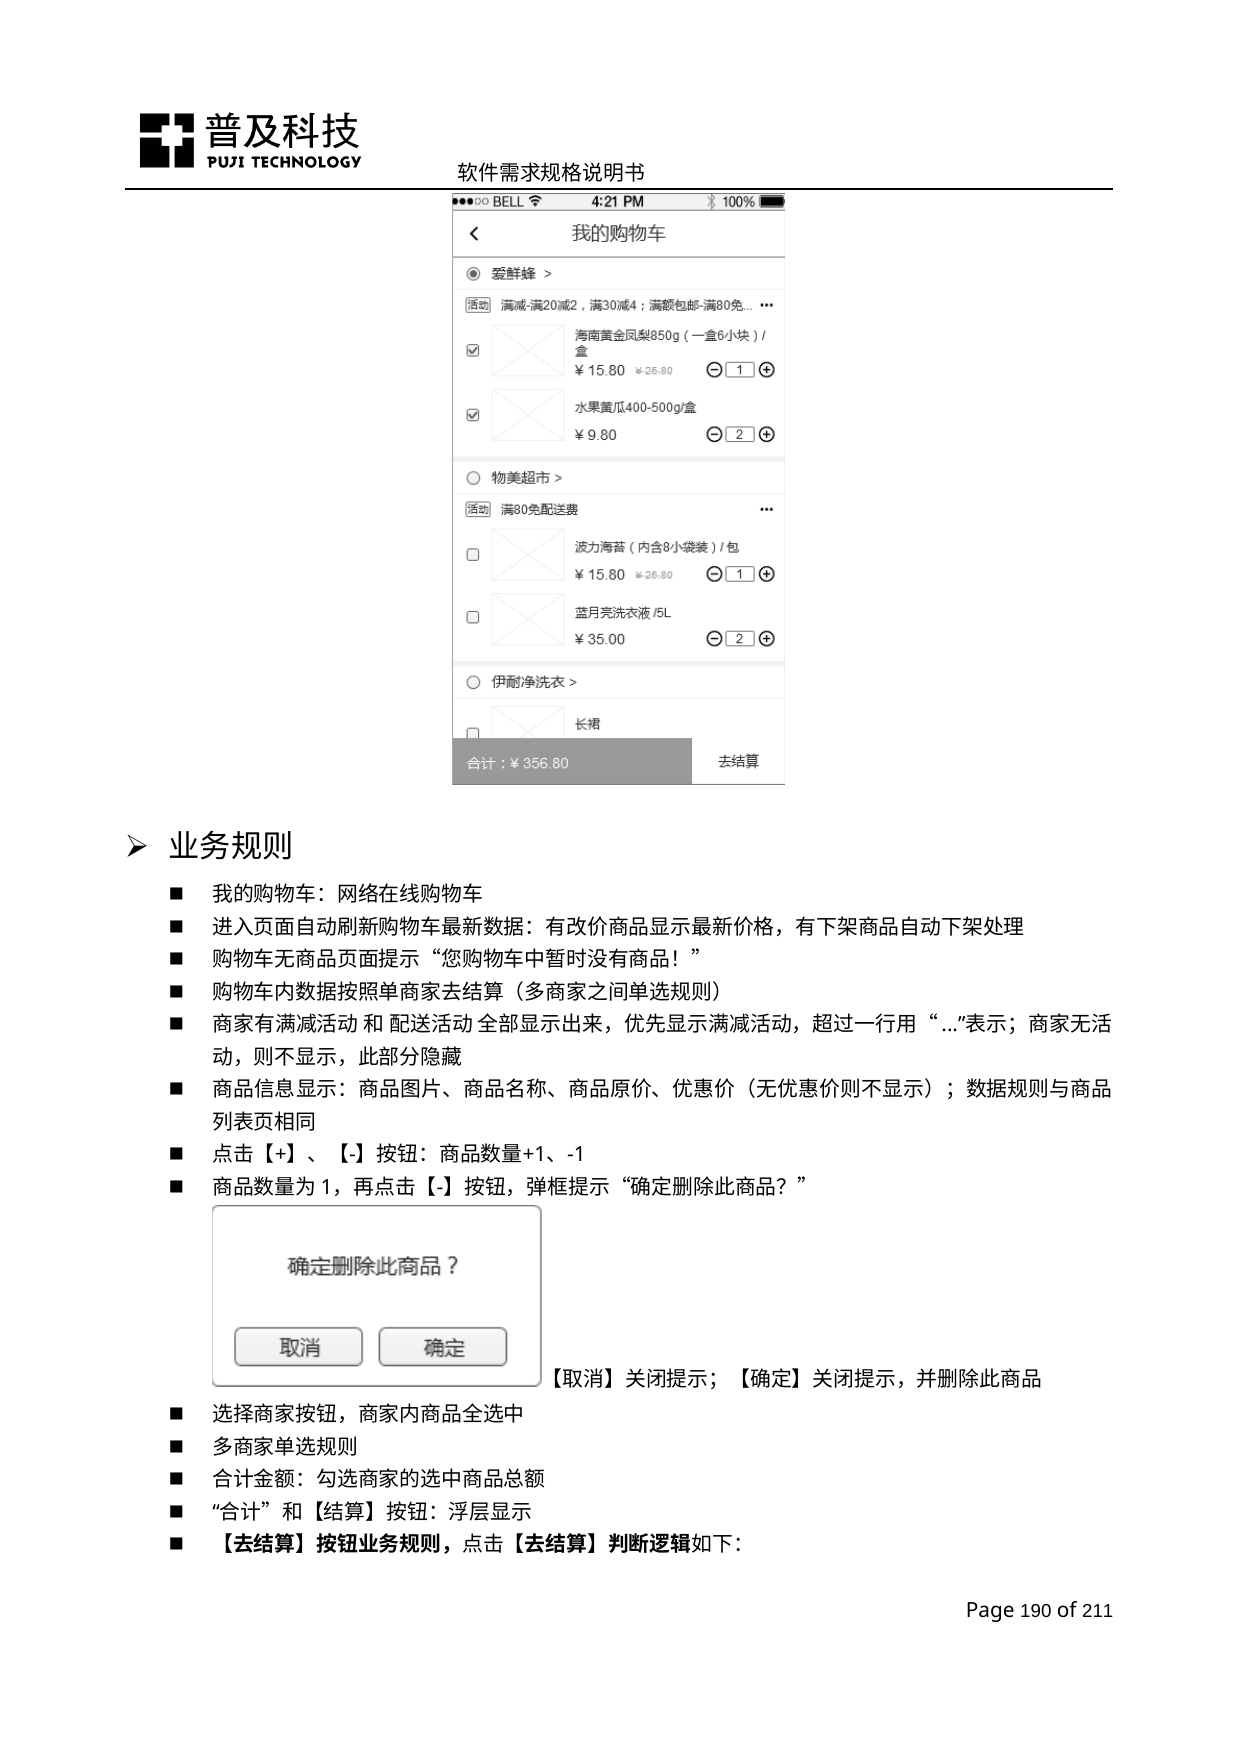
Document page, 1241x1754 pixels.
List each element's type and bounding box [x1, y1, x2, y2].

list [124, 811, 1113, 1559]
picture [124, 103, 365, 180]
picture [452, 193, 785, 785]
picture [212, 1205, 542, 1387]
